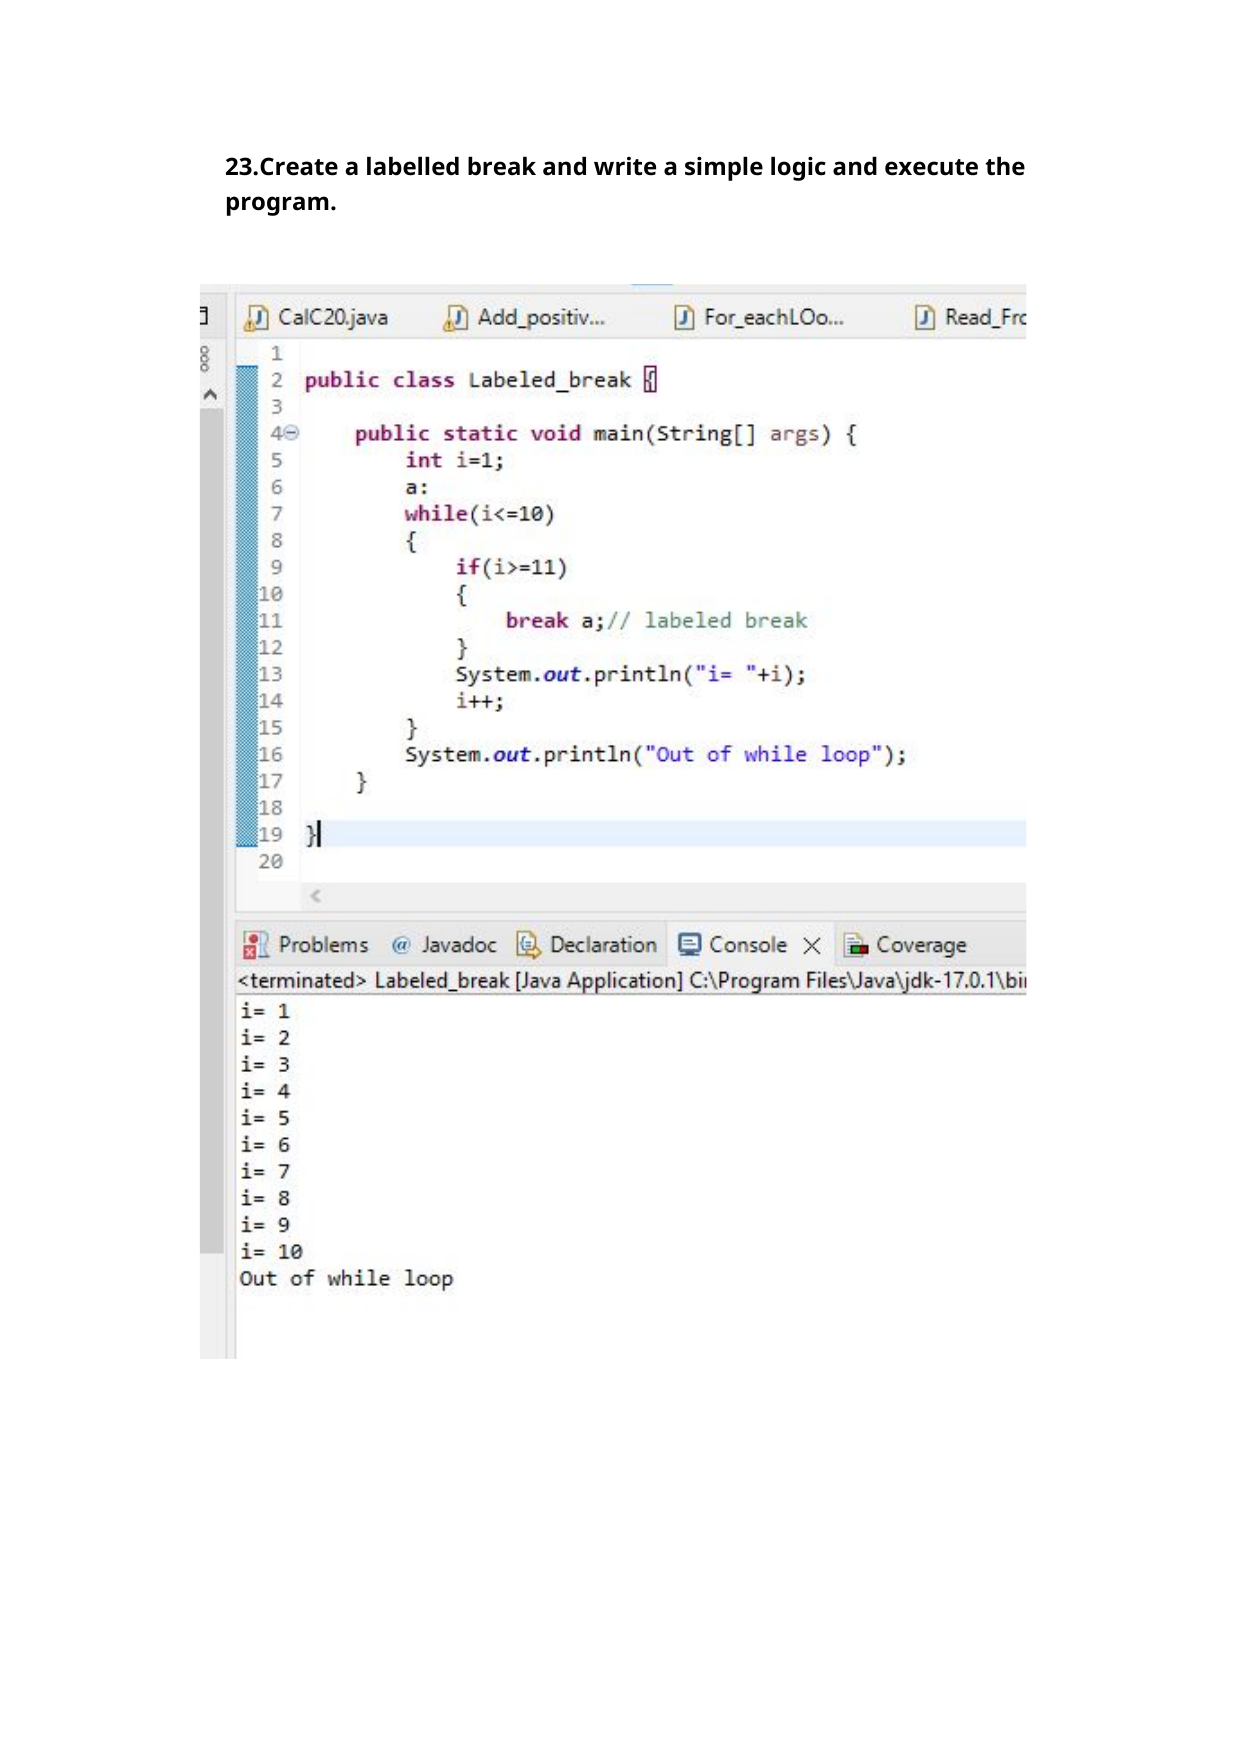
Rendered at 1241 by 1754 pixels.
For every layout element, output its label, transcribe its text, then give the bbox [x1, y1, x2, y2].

list 23.Create a labelled break and write a simple logic and execute the program. [225, 150, 1090, 218]
picture [199, 284, 1027, 1359]
